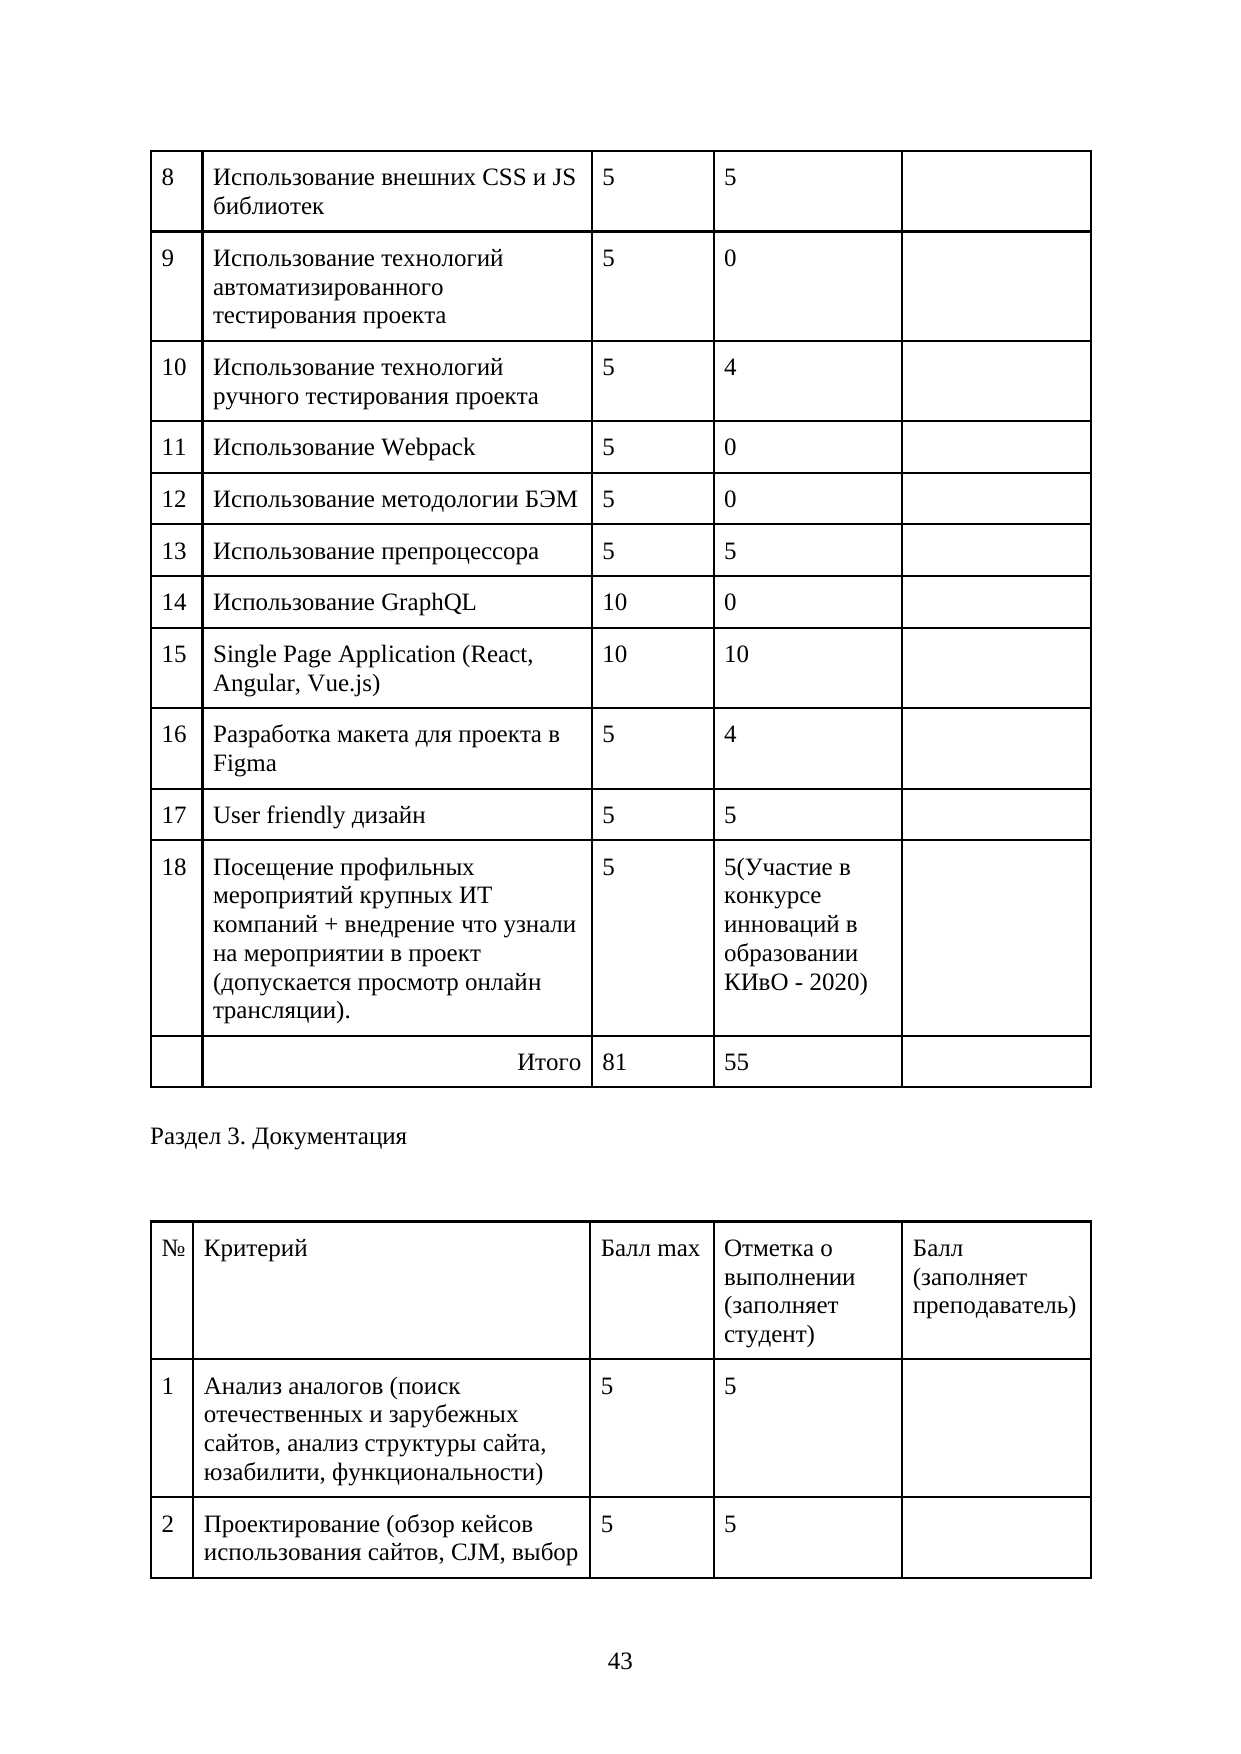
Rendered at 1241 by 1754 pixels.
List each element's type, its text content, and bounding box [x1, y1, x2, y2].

table_cell 5 [593, 525, 713, 575]
table_cell 5 [593, 233, 713, 339]
table_cell [903, 709, 1090, 787]
table_cell 4 [715, 342, 901, 420]
table_cell 0 [715, 577, 901, 627]
table_cell 5 [591, 1360, 713, 1496]
table_cell 5 [593, 152, 713, 230]
table_cell 1 [152, 1360, 192, 1496]
table_cell [903, 233, 1090, 339]
table_cell [903, 841, 1090, 1034]
table_cell [903, 342, 1090, 420]
table_cell 17 [152, 790, 201, 839]
table_header Балл (заполняет преподаватель) [903, 1223, 1090, 1358]
table_cell 5 [593, 841, 713, 1034]
table_cell 5 [715, 790, 901, 839]
table_cell Итого [204, 1037, 591, 1086]
table_cell [903, 577, 1090, 627]
table_cell 0 [715, 233, 901, 339]
table_cell 5 [715, 1360, 901, 1496]
table_cell 5 [593, 474, 713, 523]
table_cell 16 [152, 709, 201, 787]
table_cell 55 [715, 1037, 901, 1086]
table_cell Использование технологий ручного тестирования проекта [204, 342, 591, 420]
table_cell 4 [715, 709, 901, 787]
table_cell 5 [591, 1498, 713, 1577]
table_cell 0 [715, 474, 901, 523]
table_cell Использование препроцессора [204, 525, 591, 575]
text Раздел 3. Документация [150, 1121, 1090, 1150]
table_cell 14 [152, 577, 201, 627]
table_cell User friendly дизайн [204, 790, 591, 839]
table_cell 10 [152, 342, 201, 420]
table_cell 18 [152, 841, 201, 1034]
table_cell [903, 790, 1090, 839]
table_cell Single Page Application (React, Angular, Vue.js) [204, 629, 591, 707]
table_cell Использование методологии БЭМ [204, 474, 591, 523]
table_cell 5 [593, 790, 713, 839]
table_cell Посещение профильных мероприятий крупных ИТ компаний + внедрение что узнали на мероприятии в проект (допускается просмотр онлайн трансляции). [204, 841, 591, 1034]
table_cell 10 [593, 629, 713, 707]
table_cell [903, 1498, 1090, 1577]
table_cell [903, 474, 1090, 523]
table_cell Разработка макета для проекта в Figma [204, 709, 591, 787]
table_header Балл max [591, 1223, 713, 1358]
table_cell 2 [152, 1498, 192, 1577]
table_cell 10 [715, 629, 901, 707]
table_cell [903, 525, 1090, 575]
table_cell 9 [152, 233, 201, 339]
table_cell 15 [152, 629, 201, 707]
table_cell 5 [715, 525, 901, 575]
table_cell Использование Webpack [204, 422, 591, 472]
table_cell 5 [715, 1498, 901, 1577]
table_cell [903, 629, 1090, 707]
table_cell Использование GraphQL [204, 577, 591, 627]
table_cell 81 [593, 1037, 713, 1086]
table_cell 5 [593, 709, 713, 787]
table_header Отметка о выполнении (заполняет студент) [715, 1223, 901, 1358]
table_cell 12 [152, 474, 201, 523]
table_cell 13 [152, 525, 201, 575]
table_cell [194, 1498, 589, 1577]
table_cell [903, 152, 1090, 230]
table_cell [903, 422, 1090, 472]
table_header № [152, 1223, 192, 1358]
table_cell 0 [715, 422, 901, 472]
table_cell Использование внешних CSS и JS библиотек [204, 152, 591, 230]
table_cell 5 [593, 342, 713, 420]
table_cell 5(Участие в конкурсе инноваций в образовании КИвО - 2020) [715, 841, 901, 1034]
table_cell 10 [593, 577, 713, 627]
table_cell 5 [715, 152, 901, 230]
table_cell [903, 1037, 1090, 1086]
table_cell Использование технологий автоматизированного тестирования проекта [204, 233, 591, 339]
table_cell 11 [152, 422, 201, 472]
table_cell [152, 1037, 201, 1086]
table_cell [903, 1360, 1090, 1496]
table_header Критерий [194, 1223, 589, 1358]
table_cell Анализ аналогов (поиск отечественных и зарубежных сайтов, анализ структуры сайта, юзабилити, функциональности) [194, 1360, 589, 1496]
table_cell 8 [152, 152, 201, 230]
table_cell 5 [593, 422, 713, 472]
